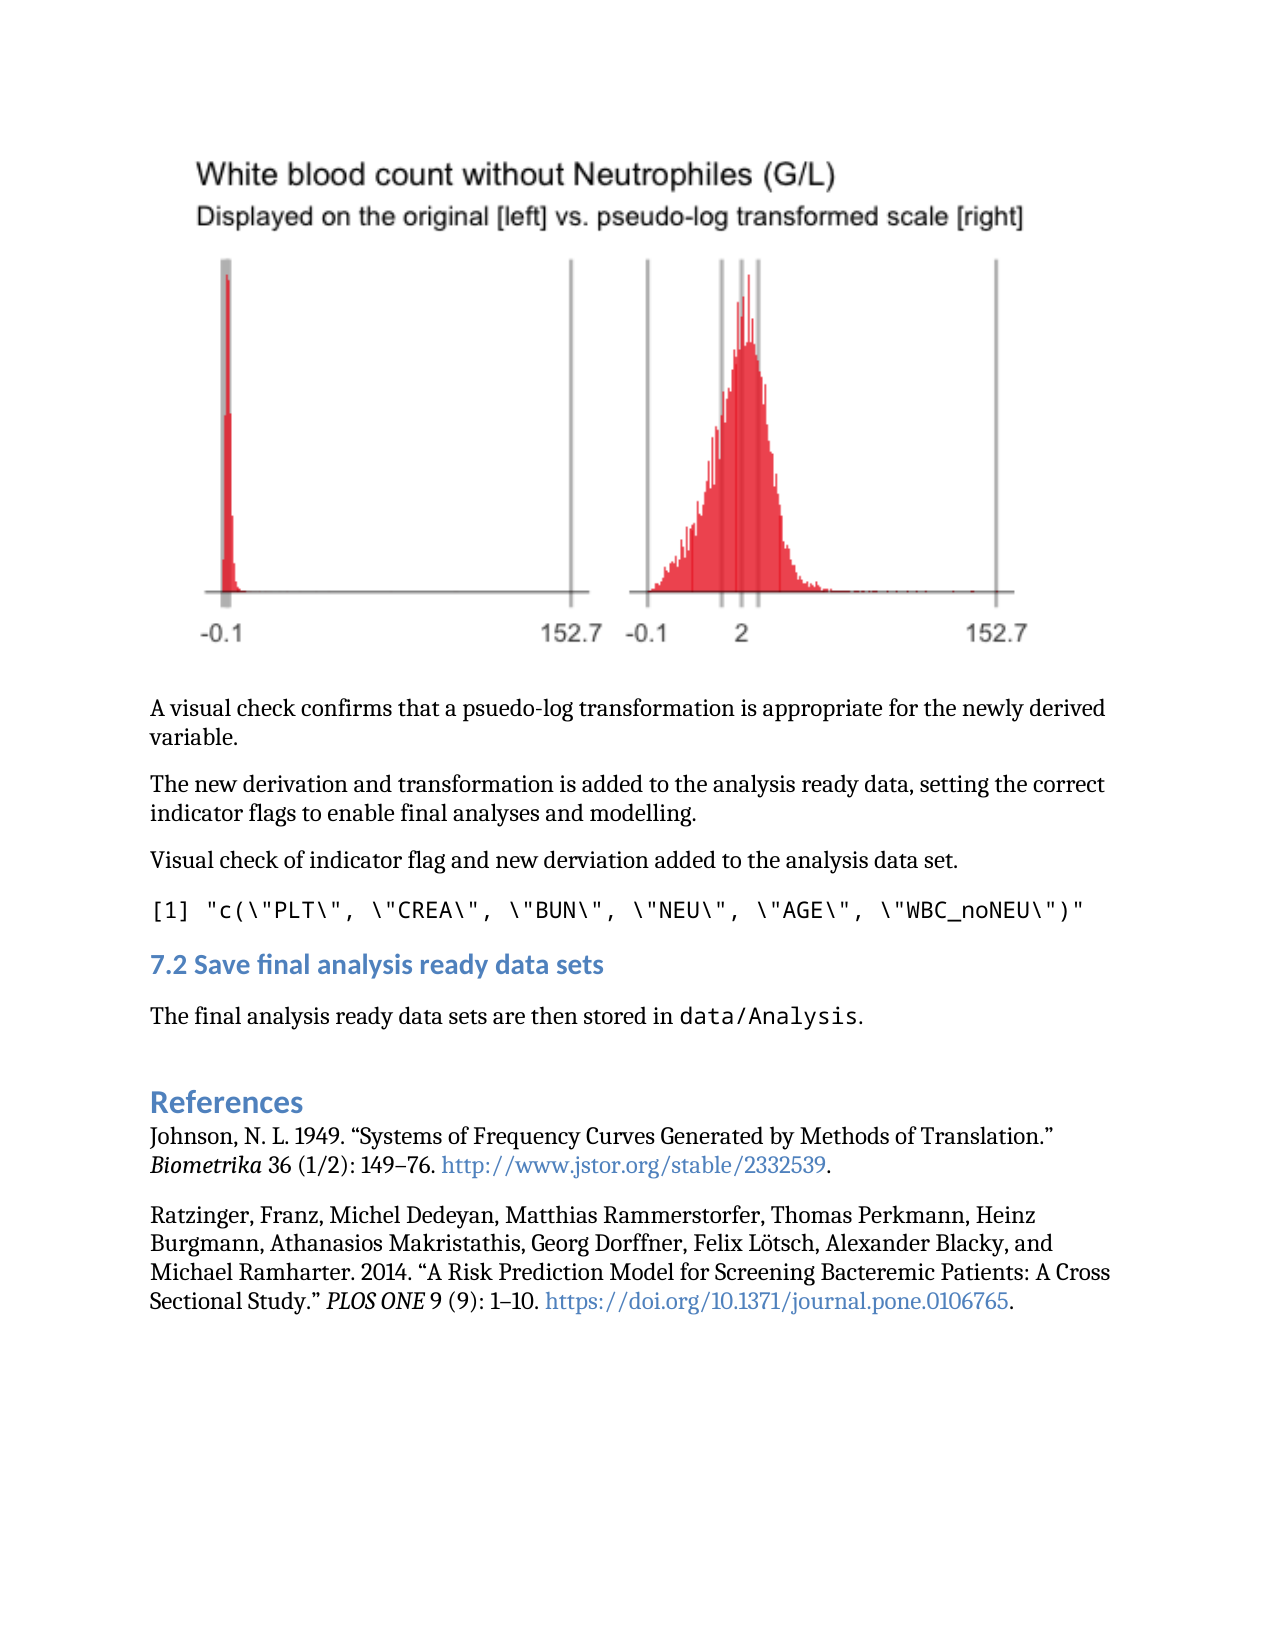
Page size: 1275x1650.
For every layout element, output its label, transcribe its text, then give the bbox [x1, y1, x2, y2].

text Visual check of indicator flag and new derviation added to the analysis data set. [150, 846, 1125, 875]
subtitle 7.2 Save final analysis ready data sets [150, 946, 1125, 981]
text A visual check confirms that a psuedo-log transformation is appropriate for the newly derived variable. [150, 694, 1125, 751]
text The new derivation and transformation is added to the analysis ready data, setting the correct indicator flags to enable final analyses and modelling. [150, 770, 1125, 827]
text Johnson, N. L. 1949. “Systems of Frequency Curves Generated by Methods of Translation.” Biometrika 36 (1/2): 149–76. http://www.jstor.org/stable/2332539. [150, 1122, 1125, 1180]
text The final analysis ready data sets are then stored in data/Analysis. [150, 1000, 1125, 1031]
text Ratzinger, Franz, Michel Dedeyan, Matthias Rammerstorfer, Thomas Perkmann, Heinz Burgmann, Athanasios Makristathis, Georg Dorffner, Felix Lötsch, Alexander Blacky, and Michael Ramharter. 2014. “A Risk Prediction Model for Screening Bacteremic Patients: A Cross Sectional Study.” PLOS ONE 9 (9): 1–10. https://doi.org/10.1371/journal.pone.0106765. [150, 1201, 1125, 1316]
subtitle References [150, 1081, 1125, 1122]
text [1] "c(\"PLT\", \"CREA\", \"BUN\", \"NEU\", \"AGE\", \"WBC_noNEU\")" [150, 894, 1125, 925]
picture [168, 150, 1044, 675]
